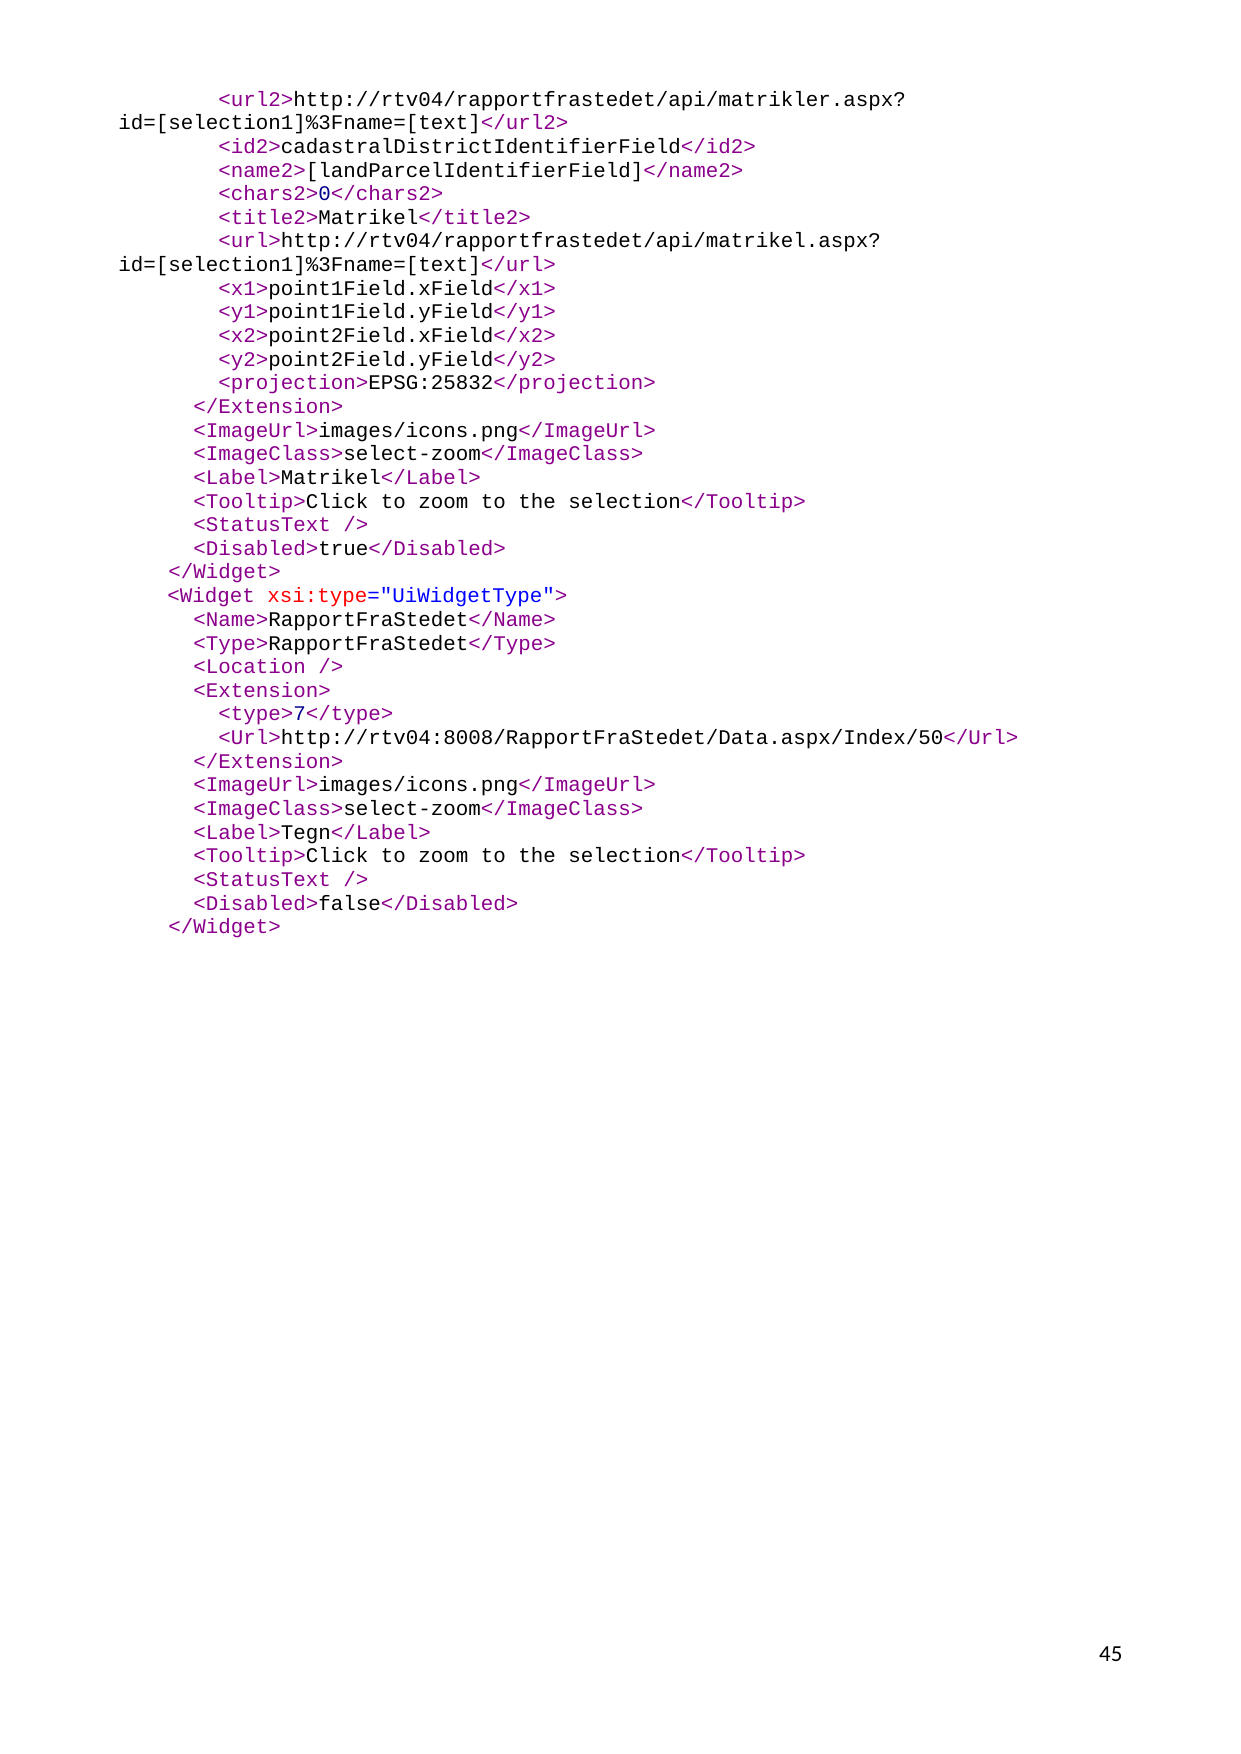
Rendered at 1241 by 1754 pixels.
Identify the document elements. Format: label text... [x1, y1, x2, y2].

text <x2>point2Field.xField</x2> [118, 325, 1122, 349]
text <Widget xsi:type="UiWidgetType"> [118, 585, 1122, 609]
text </Extension> [118, 751, 1122, 774]
text <name2>[landParcelIdentifierField]</name2> [118, 159, 1122, 183]
text <y2>point2Field.yField</y2> [118, 349, 1122, 372]
text <Label>Matrikel</Label> [118, 467, 1122, 491]
text <url2>http://rtv04/rapportfrastedet/api/matrikler.aspx?id=[selection1]%3Fname=[text]</url2> [118, 89, 1122, 136]
text <Type>RapportFraStedet</Type> [118, 632, 1122, 656]
text <Disabled>false</Disabled> [118, 893, 1122, 916]
text <Location /> [118, 656, 1122, 680]
text <Url>http://rtv04:8008/RapportFraStedet/Data.aspx/Index/50</Url> [118, 727, 1122, 751]
text <Disabled>true</Disabled> [118, 538, 1122, 562]
text <title2>Matrikel</title2> [118, 207, 1122, 231]
text <chars2>0</chars2> [118, 183, 1122, 207]
text <ImageUrl>images/icons.png</ImageUrl> [118, 774, 1122, 798]
text <ImageUrl>images/icons.png</ImageUrl> [118, 420, 1122, 443]
text <y1>point1Field.yField</y1> [118, 301, 1122, 325]
text <Tooltip>Click to zoom to the selection</Tooltip> [118, 845, 1122, 869]
text <ImageClass>select-zoom</ImageClass> [118, 443, 1122, 467]
text <x1>point1Field.xField</x1> [118, 278, 1122, 301]
text <type>7</type> [118, 703, 1122, 727]
text <ImageClass>select-zoom</ImageClass> [118, 798, 1122, 822]
text </Widget> [118, 562, 1122, 585]
text <projection>EPSG:25832</projection> [118, 372, 1122, 396]
text <id2>cadastralDistrictIdentifierField</id2> [118, 136, 1122, 159]
text <StatusText /> [118, 514, 1122, 538]
text </Widget> [118, 916, 1122, 940]
text <StatusText /> [118, 869, 1122, 893]
text <Label>Tegn</Label> [118, 822, 1122, 845]
text </Extension> [118, 396, 1122, 420]
text <url>http://rtv04/rapportfrastedet/api/matrikel.aspx?id=[selection1]%3Fname=[text]</url> [118, 231, 1122, 278]
text <Extension> [118, 680, 1122, 703]
text <Tooltip>Click to zoom to the selection</Tooltip> [118, 491, 1122, 514]
text <Name>RapportFraStedet</Name> [118, 609, 1122, 632]
